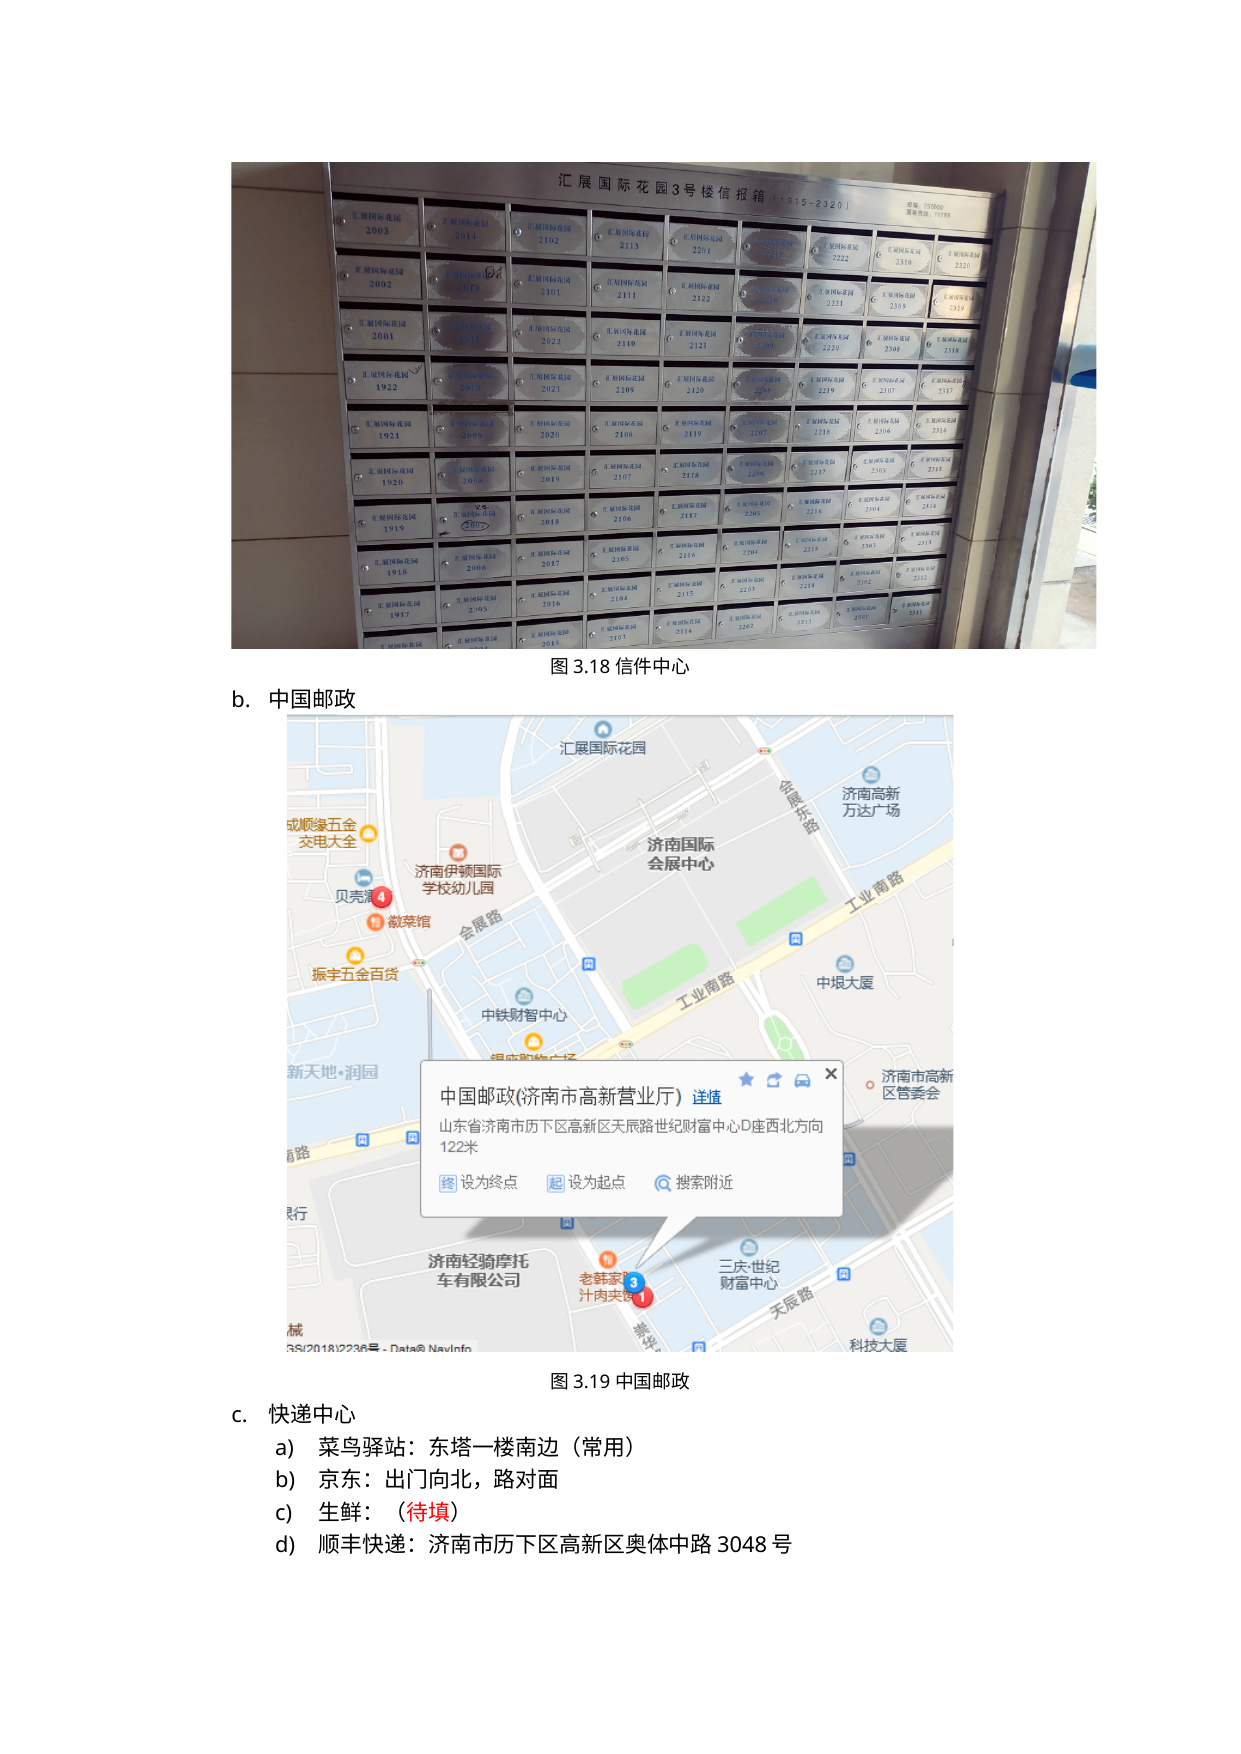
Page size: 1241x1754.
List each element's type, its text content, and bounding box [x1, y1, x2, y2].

list 菜鸟驿站：东塔一楼南边（常用） [275, 1429, 1053, 1462]
list 顺丰快递：济南市历下区高新区奥体中路3048号 [275, 1527, 1053, 1559]
picture [231, 162, 1097, 649]
list 京东：出门向北，路对面 [275, 1462, 1053, 1494]
list 快递中心 [231, 1397, 1053, 1429]
list 中国邮政 [231, 682, 1053, 714]
text 图3.18 信件中心 [187, 649, 1053, 682]
picture [286, 714, 954, 1352]
list 生鲜：（待填） [275, 1494, 1053, 1527]
text 图3.19 中国邮政 [187, 1364, 1053, 1397]
